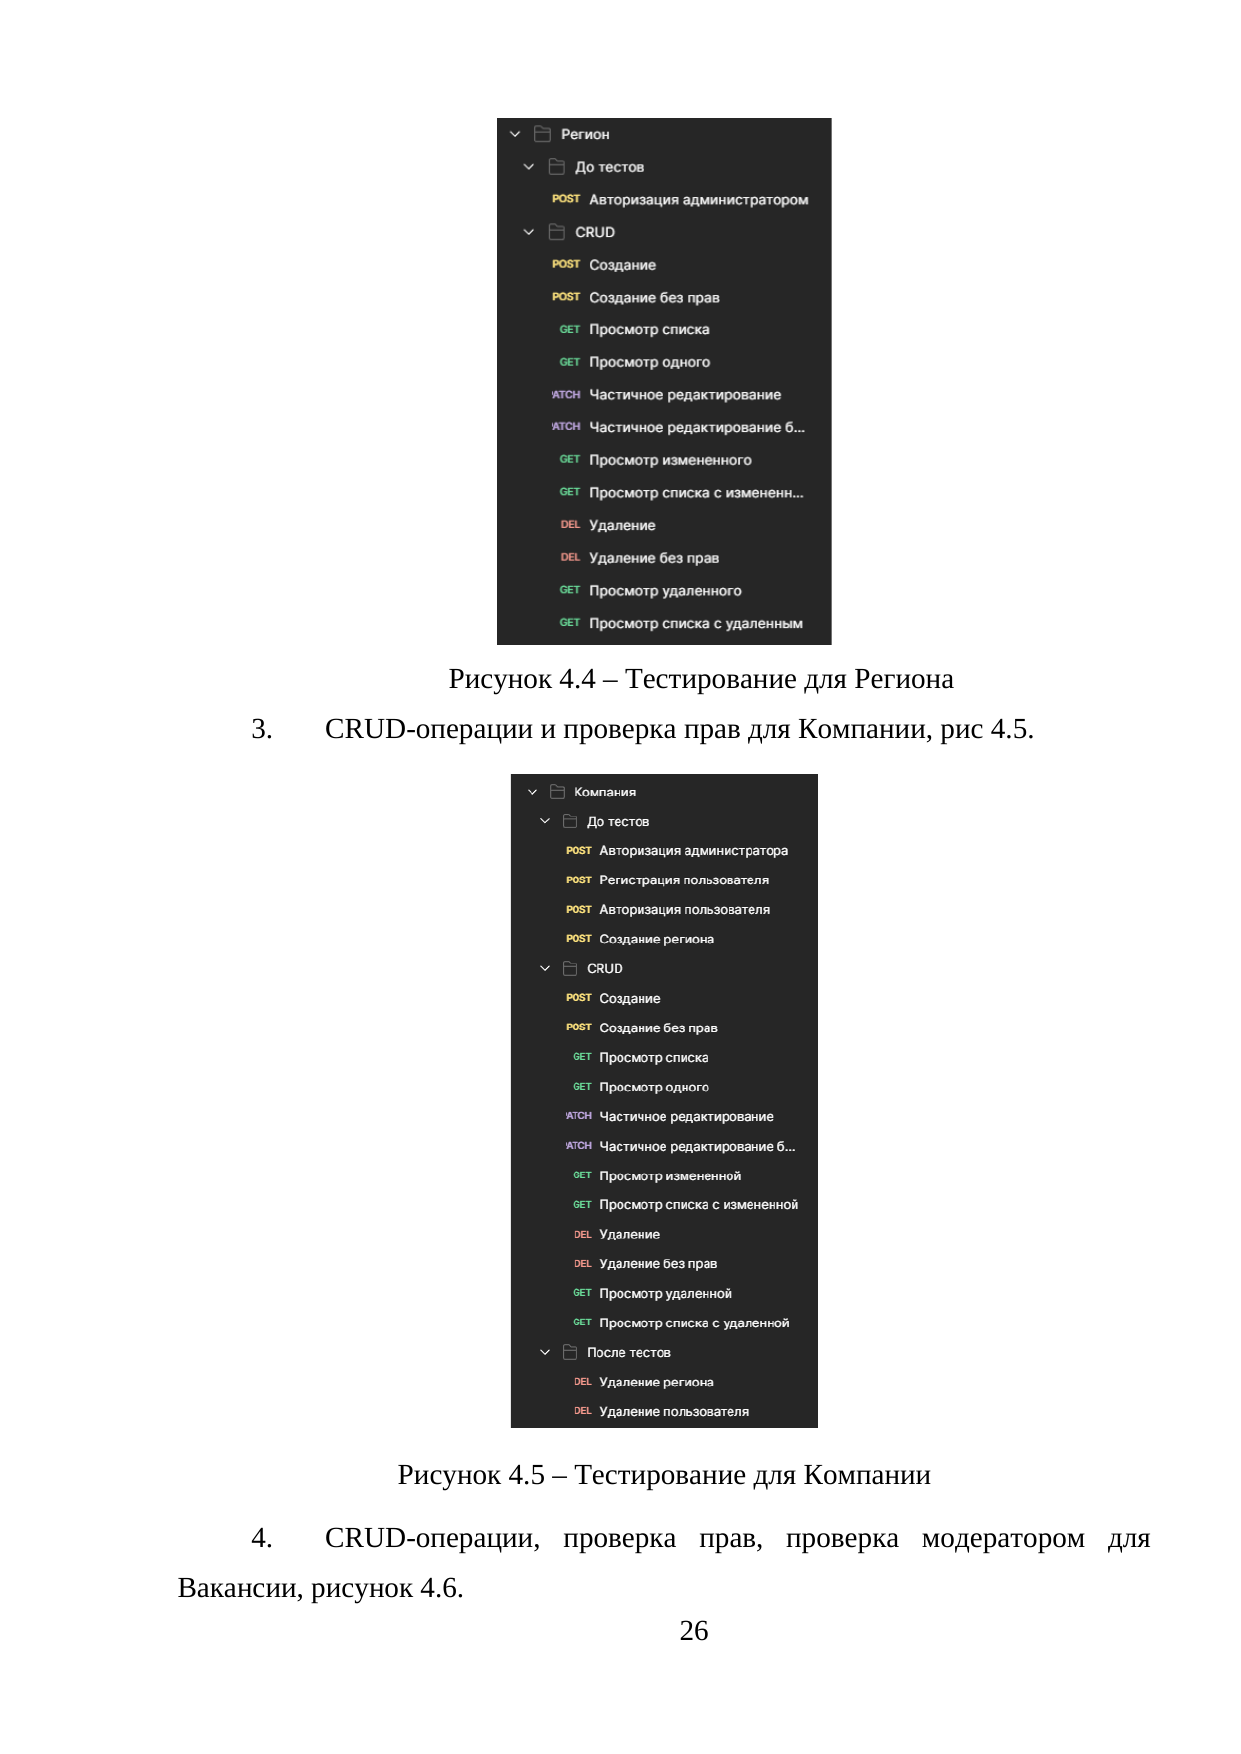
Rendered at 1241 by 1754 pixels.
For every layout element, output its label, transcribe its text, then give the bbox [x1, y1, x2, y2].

text Рисунок 4.5 – Тестирование для Компании [177, 1457, 1152, 1491]
list Рисунок 4.4 – Тестирование для Региона [177, 661, 1152, 695]
list CRUD-операции, проверка прав, проверка модератором для Вакансии, рисунок 4.6. [177, 1520, 1152, 1604]
picture [497, 118, 832, 645]
picture [510, 774, 818, 1428]
list CRUD-операции и проверка прав для Компании, рис 4.5. [177, 712, 1152, 745]
